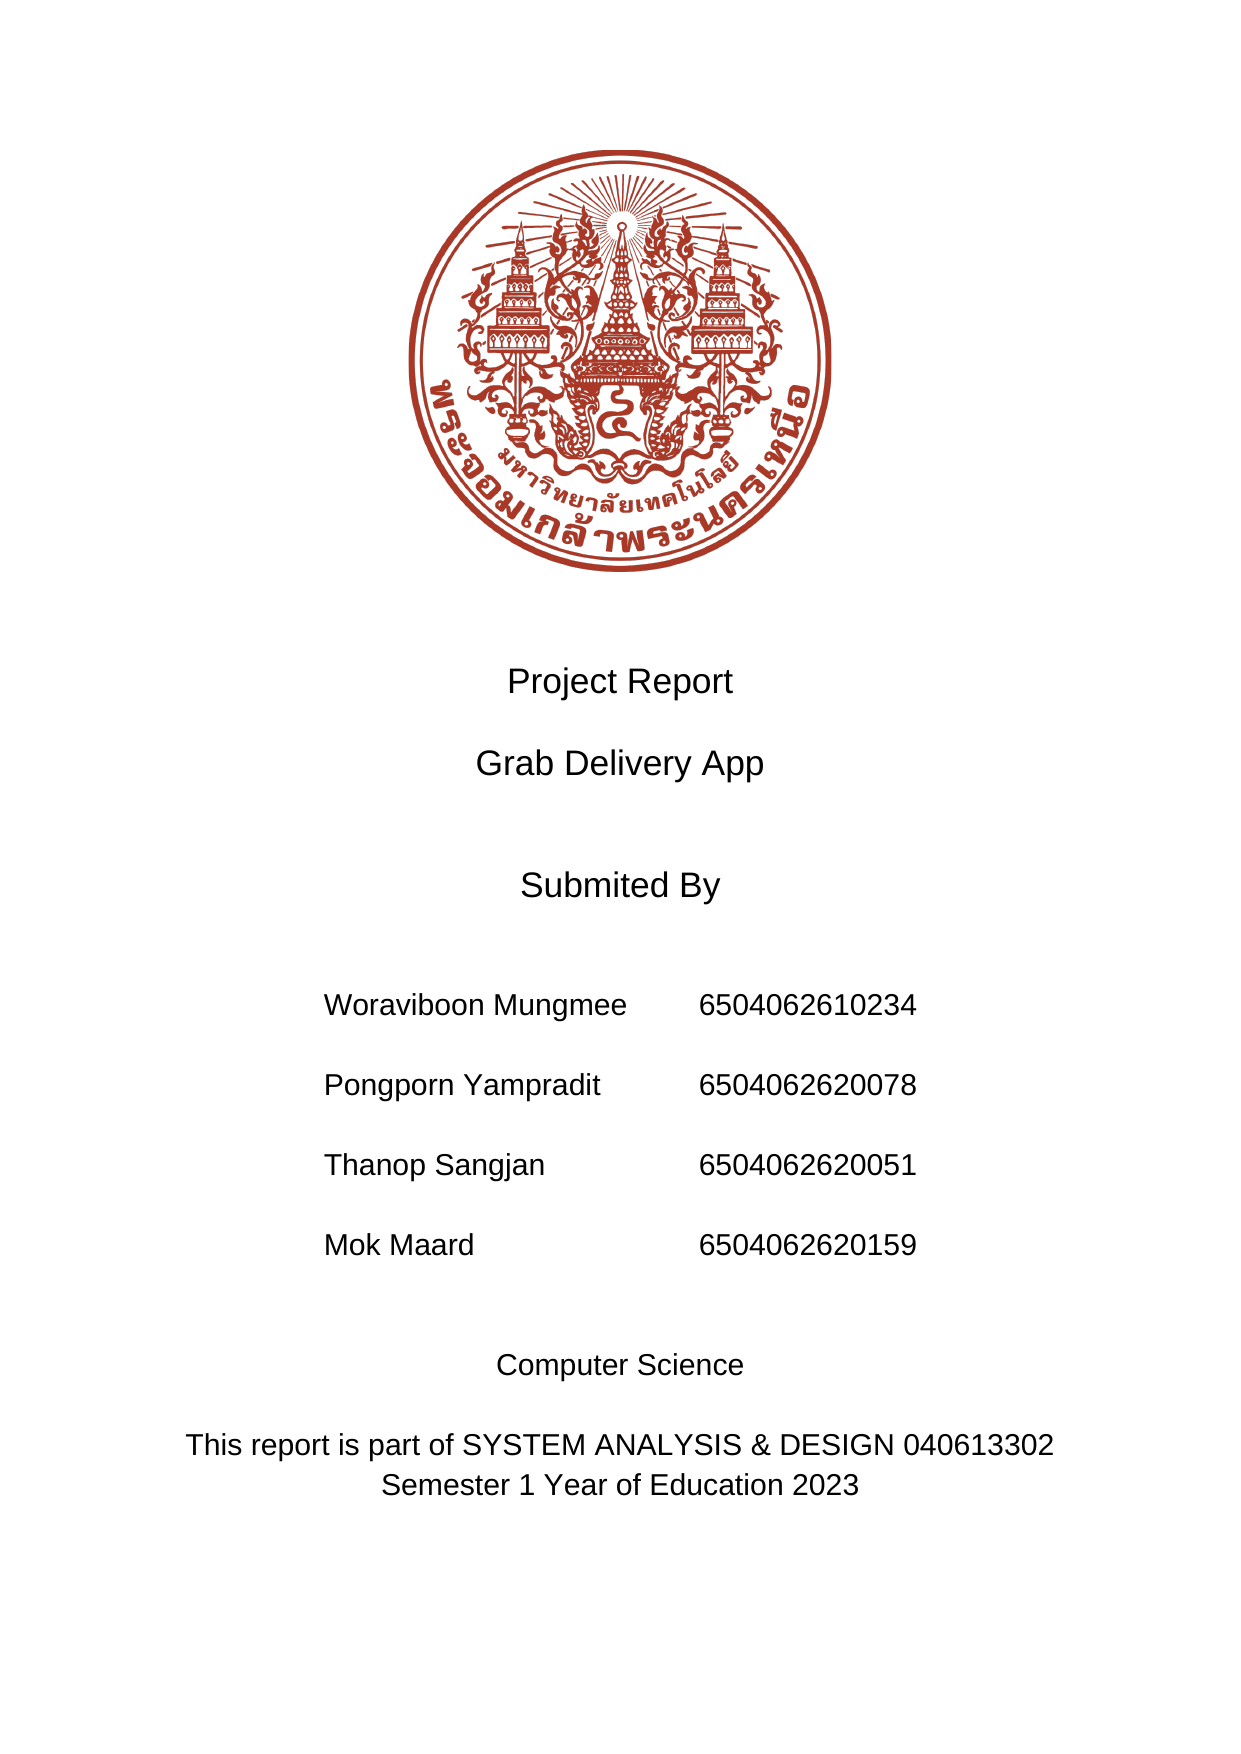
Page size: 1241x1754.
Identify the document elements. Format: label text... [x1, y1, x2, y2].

text Pongporn Yampradit 6504062620078 [150, 1066, 1090, 1101]
text Woraviboon Mungmee 6504062610234 [150, 986, 1090, 1021]
text Grab Delivery App [150, 742, 1090, 783]
text Thanop Sangjan 6504062620051 [150, 1146, 1090, 1181]
text Computer Science [150, 1346, 1090, 1381]
text Project Report [150, 661, 1090, 701]
text This report is part of SYSTEM ANALYSIS & DESIGN 040613302 Semester 1 Year of Education 2023 [150, 1426, 1090, 1501]
picture [408, 150, 832, 572]
text Mok Maard 6504062620159 [150, 1226, 1090, 1261]
text Submited By [150, 864, 1090, 905]
